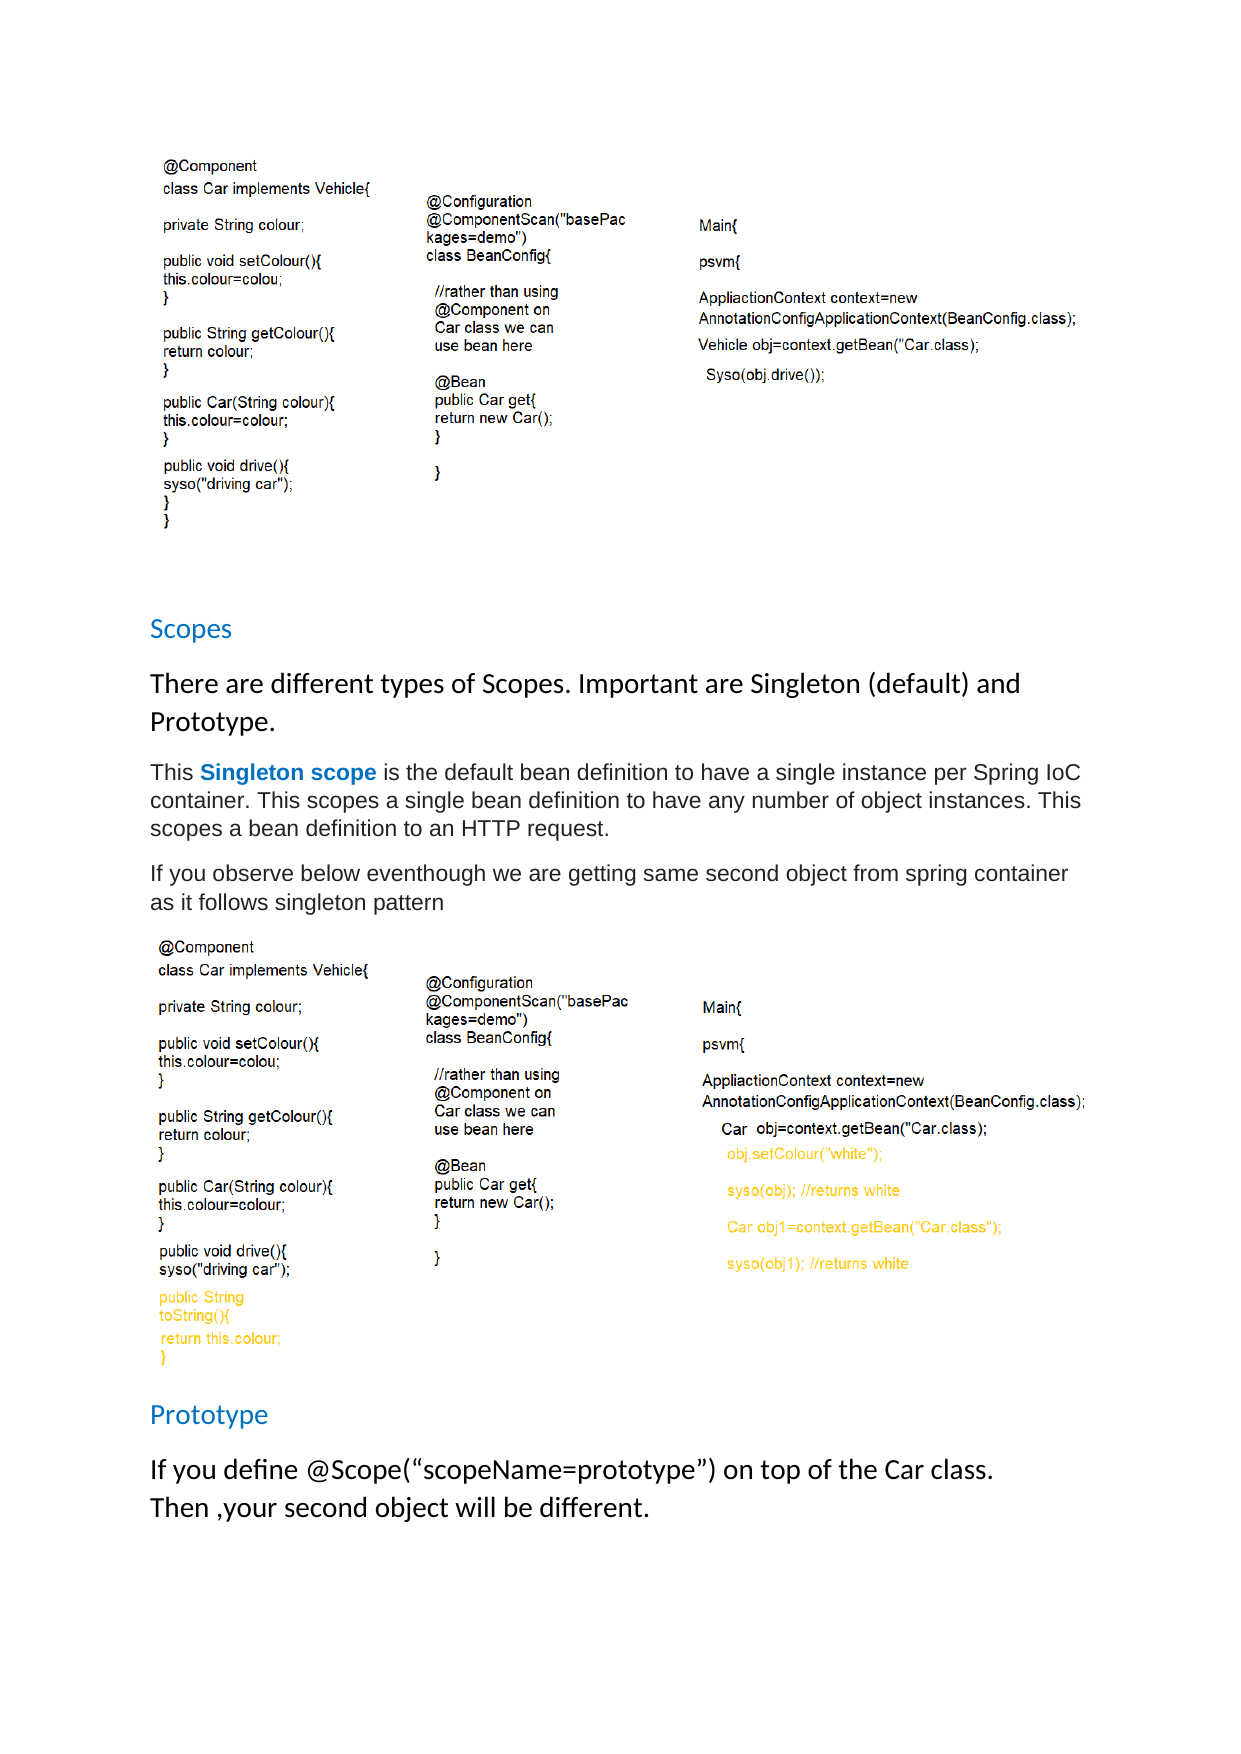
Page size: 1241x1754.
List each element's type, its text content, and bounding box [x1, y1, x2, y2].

text This Singleton scope is the default bean definition to have a single instance per Spring IoC container. This scopes a single bean definition to have any number of object instances. This scopes a bean definition to an HTTP request. [150, 758, 1090, 842]
text Prototype [150, 1396, 1090, 1431]
text There are different types of Scopes. Important are Singleton (default) and Prototype. [150, 665, 1090, 739]
text If you observe below eventhough we are getting same second object from spring container as it follows singleton pattern [150, 860, 1090, 915]
text If you define @Scope(“scopeName=prototype”) on top of the Car class. Then ,your second object will be different. [150, 1451, 1090, 1525]
text Scopes [150, 610, 1090, 645]
